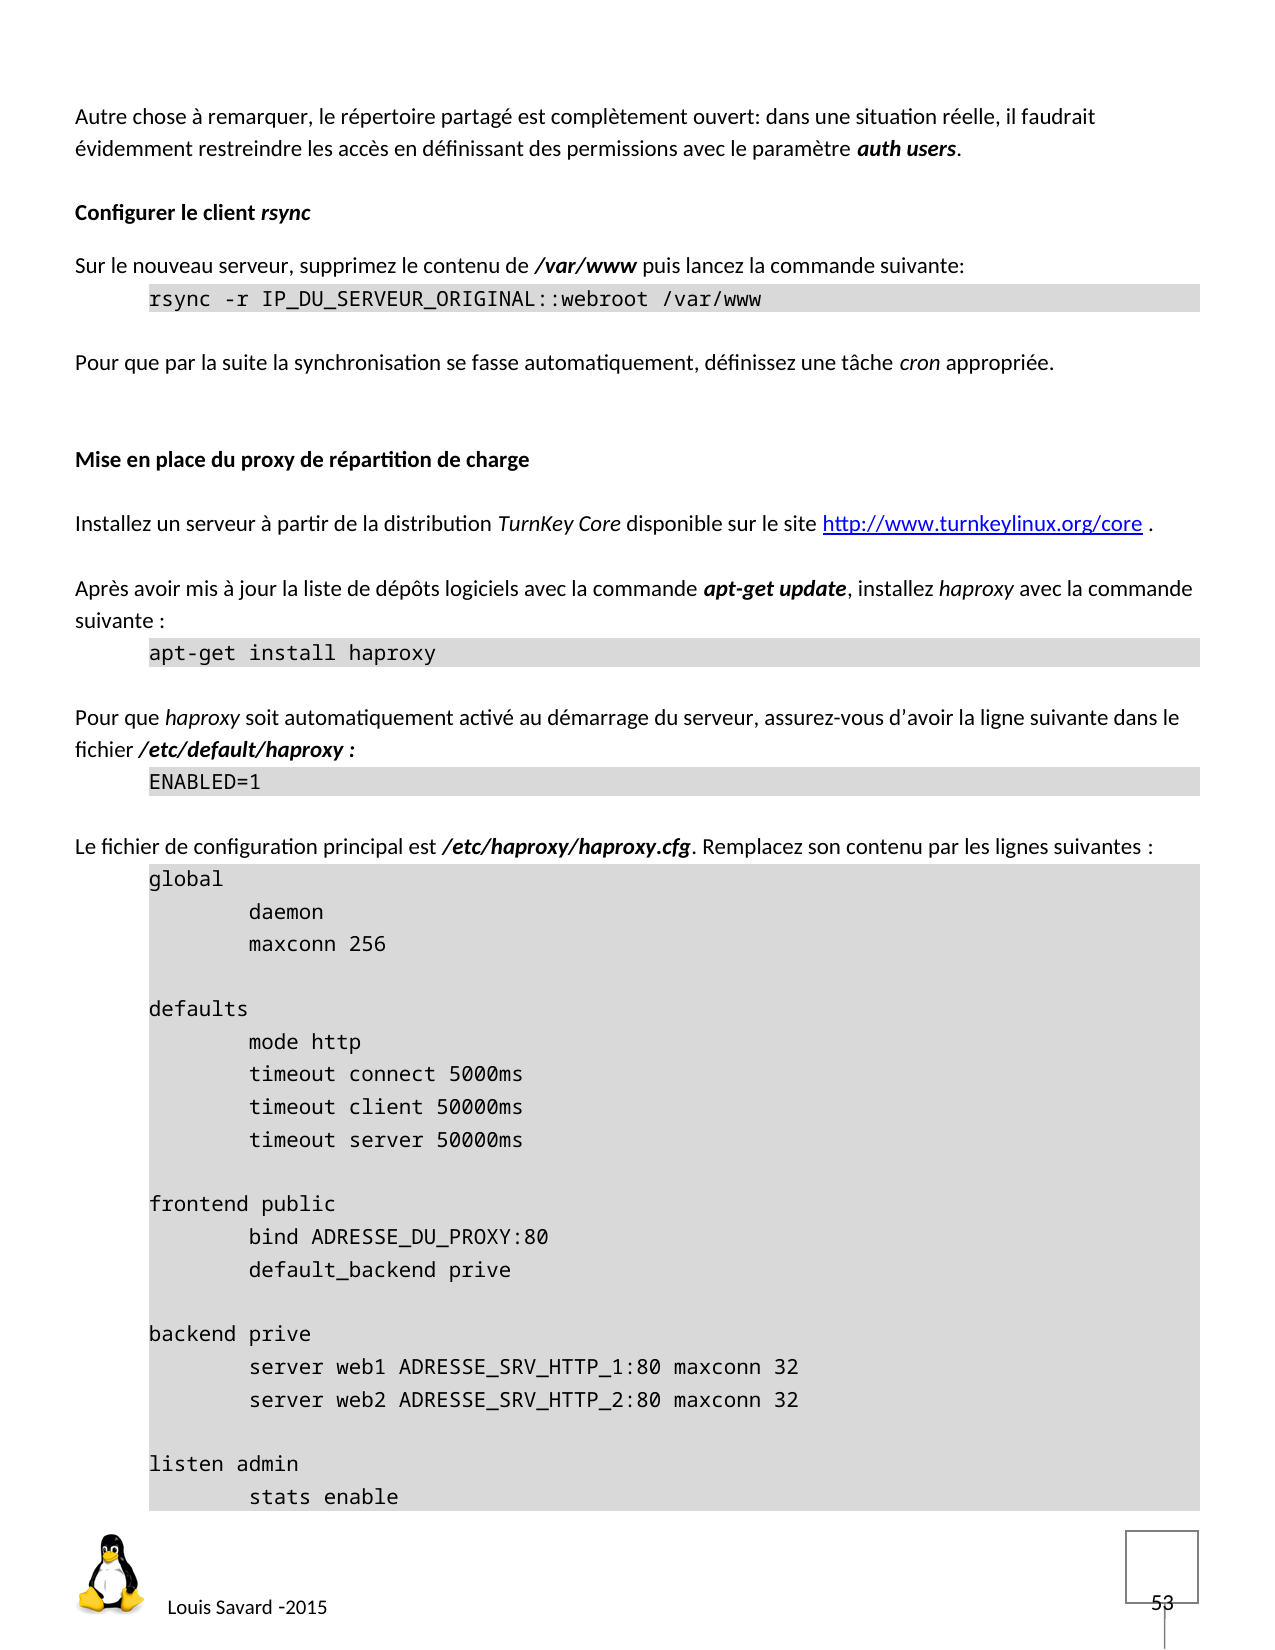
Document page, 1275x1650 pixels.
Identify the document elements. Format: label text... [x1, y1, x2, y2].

text Autre chose à remarquer, le répertoire partagé est complètement ouvert: dans une situation réelle, il faudrait évidemment restreindre les accès en définissant des permissions avec le paramètre auth users. [75, 102, 1200, 162]
text Mise en place du proxy de répartition de charge [75, 445, 1200, 473]
text Le fichier de configuration principal est /etc/haproxy/haproxy.cfg. Remplacez son contenu par les lignes suivantes : [75, 832, 1200, 860]
text mode http [149, 1027, 1200, 1055]
text Pour que haproxy soit automatiquement activé au démarrage du serveur, assurez-vous d’avoir la ligne suivante dans le fichier /etc/default/haproxy : [75, 703, 1200, 763]
text timeout connect 5000ms [149, 1059, 1200, 1088]
text global [149, 864, 1200, 893]
text apt-get install haproxy [149, 638, 1200, 667]
text listen admin [149, 1449, 1200, 1478]
text Après avoir mis à jour la liste de dépôts logiciels avec la commande apt-get update, installez haproxy avec la commande suivante : [75, 574, 1200, 634]
picture [75, 1530, 147, 1615]
text daemon [149, 897, 1200, 925]
text maxconn 256 [149, 929, 1200, 958]
text Sur le nouveau serveur, supprimez le contenu de /var/www puis lancez la commande suivante: [75, 251, 1200, 279]
text rsync -r IP_DU_SERVEUR_ORIGINAL::webroot /var/www [149, 284, 1200, 312]
text server web1 ADRESSE_SRV_HTTP_1:80 maxconn 32 [149, 1352, 1200, 1381]
text frontend public [149, 1189, 1200, 1218]
text defaults [149, 994, 1200, 1023]
text stats enable [149, 1482, 1200, 1511]
text default_backend prive [149, 1255, 1200, 1283]
text backend prive [149, 1319, 1200, 1348]
text bind ADRESSE_DU_PROXY:80 [149, 1222, 1200, 1251]
text timeout server 50000ms [149, 1125, 1200, 1153]
text server web2 ADRESSE_SRV_HTTP_2:80 maxconn 32 [149, 1385, 1200, 1413]
text Pour que par la suite la synchronisation se fasse automatiquement, définissez une tâche cron appropriée. [75, 348, 1200, 376]
text Configurer le client rsync [75, 198, 1200, 226]
text ENABLED=1 [149, 767, 1200, 796]
text timeout client 50000ms [149, 1092, 1200, 1121]
text Installez un serveur à partir de la distribution TurnKey Core disponible sur le site http://www.turnkeylinux.org/core . [75, 509, 1200, 537]
